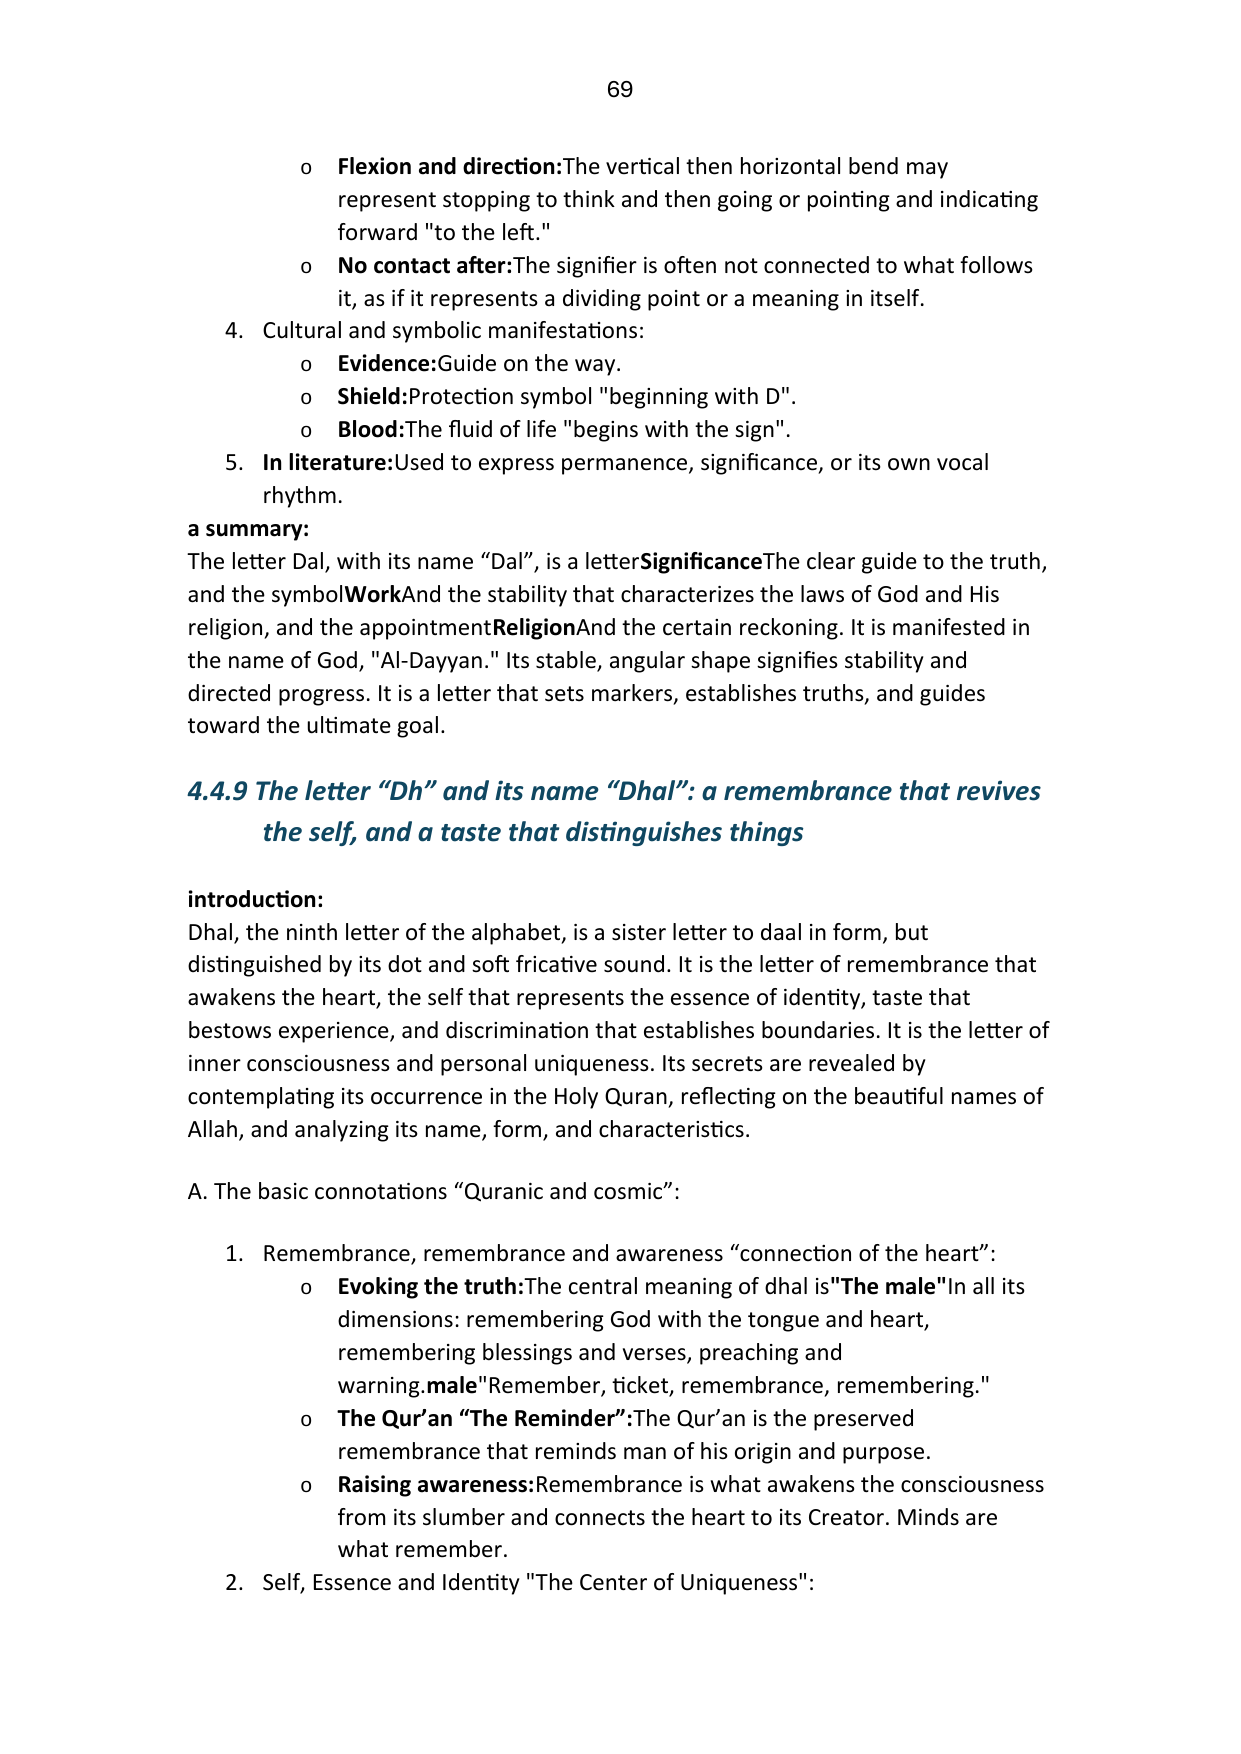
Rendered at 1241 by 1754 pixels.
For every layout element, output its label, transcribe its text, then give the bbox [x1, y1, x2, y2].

list In literature:Used to express permanence, significance, or its own vocal rhythm. [225, 446, 1053, 510]
list Shield:Protection symbol "beginning with D". [300, 380, 1053, 411]
list Self, Essence and Identity "The Center of Uniqueness": [225, 1566, 1053, 1597]
list Evidence:Guide on the way. [300, 347, 1053, 378]
list Raising awareness:Remembrance is what awakens the consciousness from its slumber and connects the heart to its Creator. Minds are what remember. [300, 1468, 1053, 1564]
text a summary: The letter Dal, with its name “Dal”, is a letterSignificanceThe clear guide to the truth, and the symbolWorkAnd the stability that characterizes the laws of God and His religion, and the appointmentReligionAnd the certain reckoning. It is manifested in the name of God, "Al-Dayyan." Its stable, angular shape signifies stability and directed progress. It is a letter that sets markers, establishes truths, and guides toward the ultimate goal. [187, 512, 1053, 740]
subtitle The letter “Dh” and its name “Dhal”: a remembrance that revives the self, and a taste that distinguishes things [187, 772, 1053, 848]
list Remembrance, remembrance and awareness “connection of the heart”: [225, 1237, 1053, 1268]
list Flexion and direction:The vertical then horizontal bend may represent stopping to think and then going or pointing and indicating forward "to the left." [300, 150, 1053, 246]
list No contact after:The signifier is often not connected to what follows it, as if it represents a dividing point or a meaning in itself. [300, 249, 1053, 312]
list Cultural and symbolic manifestations: [225, 314, 1053, 345]
text A. The basic connotations “Quranic and cosmic”: [187, 1175, 1053, 1206]
list Blood:The fluid of life "begins with the sign". [300, 413, 1053, 444]
list Evoking the truth:The central meaning of dhal is"The male"In all its dimensions: remembering God with the tongue and heart, remembering blessings and verses, preaching and warning.male"Remember, ticket, remembrance, remembering." [300, 1270, 1053, 1399]
list The Qur’an “The Reminder”:The Qur’an is the preserved remembrance that reminds man of his origin and purpose. [300, 1402, 1053, 1465]
text introduction: Dhal, the ninth letter of the alphabet, is a sister letter to daal in form, but distinguished by its dot and soft fricative sound. It is the letter of remembrance that awakens the heart, the self that represents the essence of identity, taste that bestows experience, and discrimination that establishes boundaries. It is the letter of inner consciousness and personal uniqueness. Its secrets are revealed by contemplating its occurrence in the Holy Quran, reflecting on the beautiful names of Allah, and analyzing its name, form, and characteristics. [187, 883, 1053, 1144]
